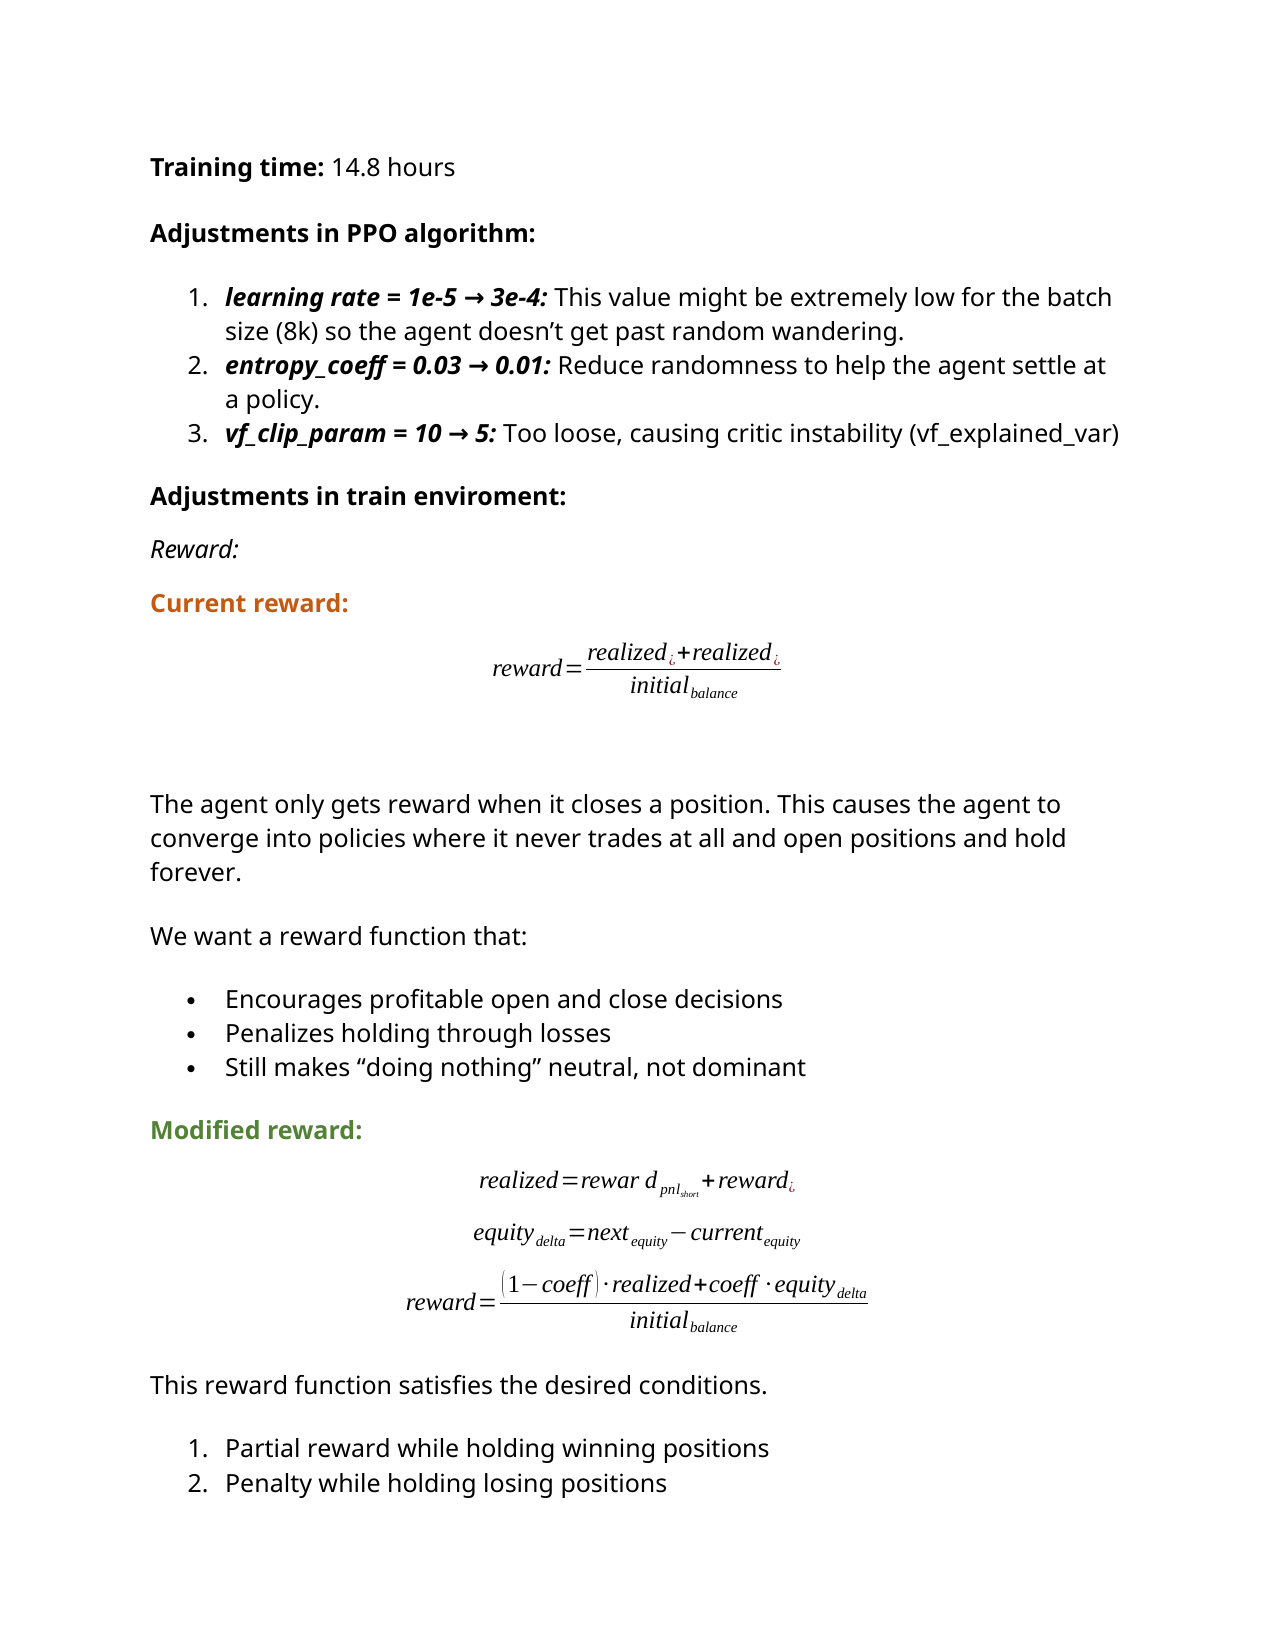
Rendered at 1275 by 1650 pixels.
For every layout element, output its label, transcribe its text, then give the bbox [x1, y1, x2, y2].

text Adjustments in train enviroment: [150, 479, 1125, 513]
list Penalty while holding losing positions [187, 1465, 1125, 1499]
text This reward function satisfies the desired conditions. [150, 1368, 1125, 1402]
text Adjustments in PPO algorithm: [150, 216, 1125, 250]
list vf_clip_param = 10 → 5: Too loose, causing critic instability (vf_explained_var) [187, 415, 1125, 449]
list Encourages profitable open and close decisions [187, 981, 1125, 1015]
text Modified reward: [150, 1113, 1125, 1147]
text Reward: [150, 532, 1125, 566]
list entropy_coeff = 0.03 → 0.01: Reduce randomness to help the agent settle at a policy. [187, 347, 1125, 415]
text Current reward: [150, 586, 1125, 619]
list Still makes “doing nothing” neutral, not dominant [187, 1049, 1125, 1083]
list Penalizes holding through losses [187, 1015, 1125, 1049]
text The agent only gets reward when it closes a position. This causes the agent to converge into policies where it never trades at all and open positions and hold forever. [150, 787, 1125, 889]
text We want a reward function that: [150, 918, 1125, 952]
text Training time: 14.8 hours [150, 150, 1125, 184]
list Partial reward while holding winning positions [187, 1431, 1125, 1465]
list learning rate = 1e-5 → 3e-4: This value might be extremely low for the batch size (8k) so the agent doesn’t get past random wandering. [187, 279, 1125, 347]
